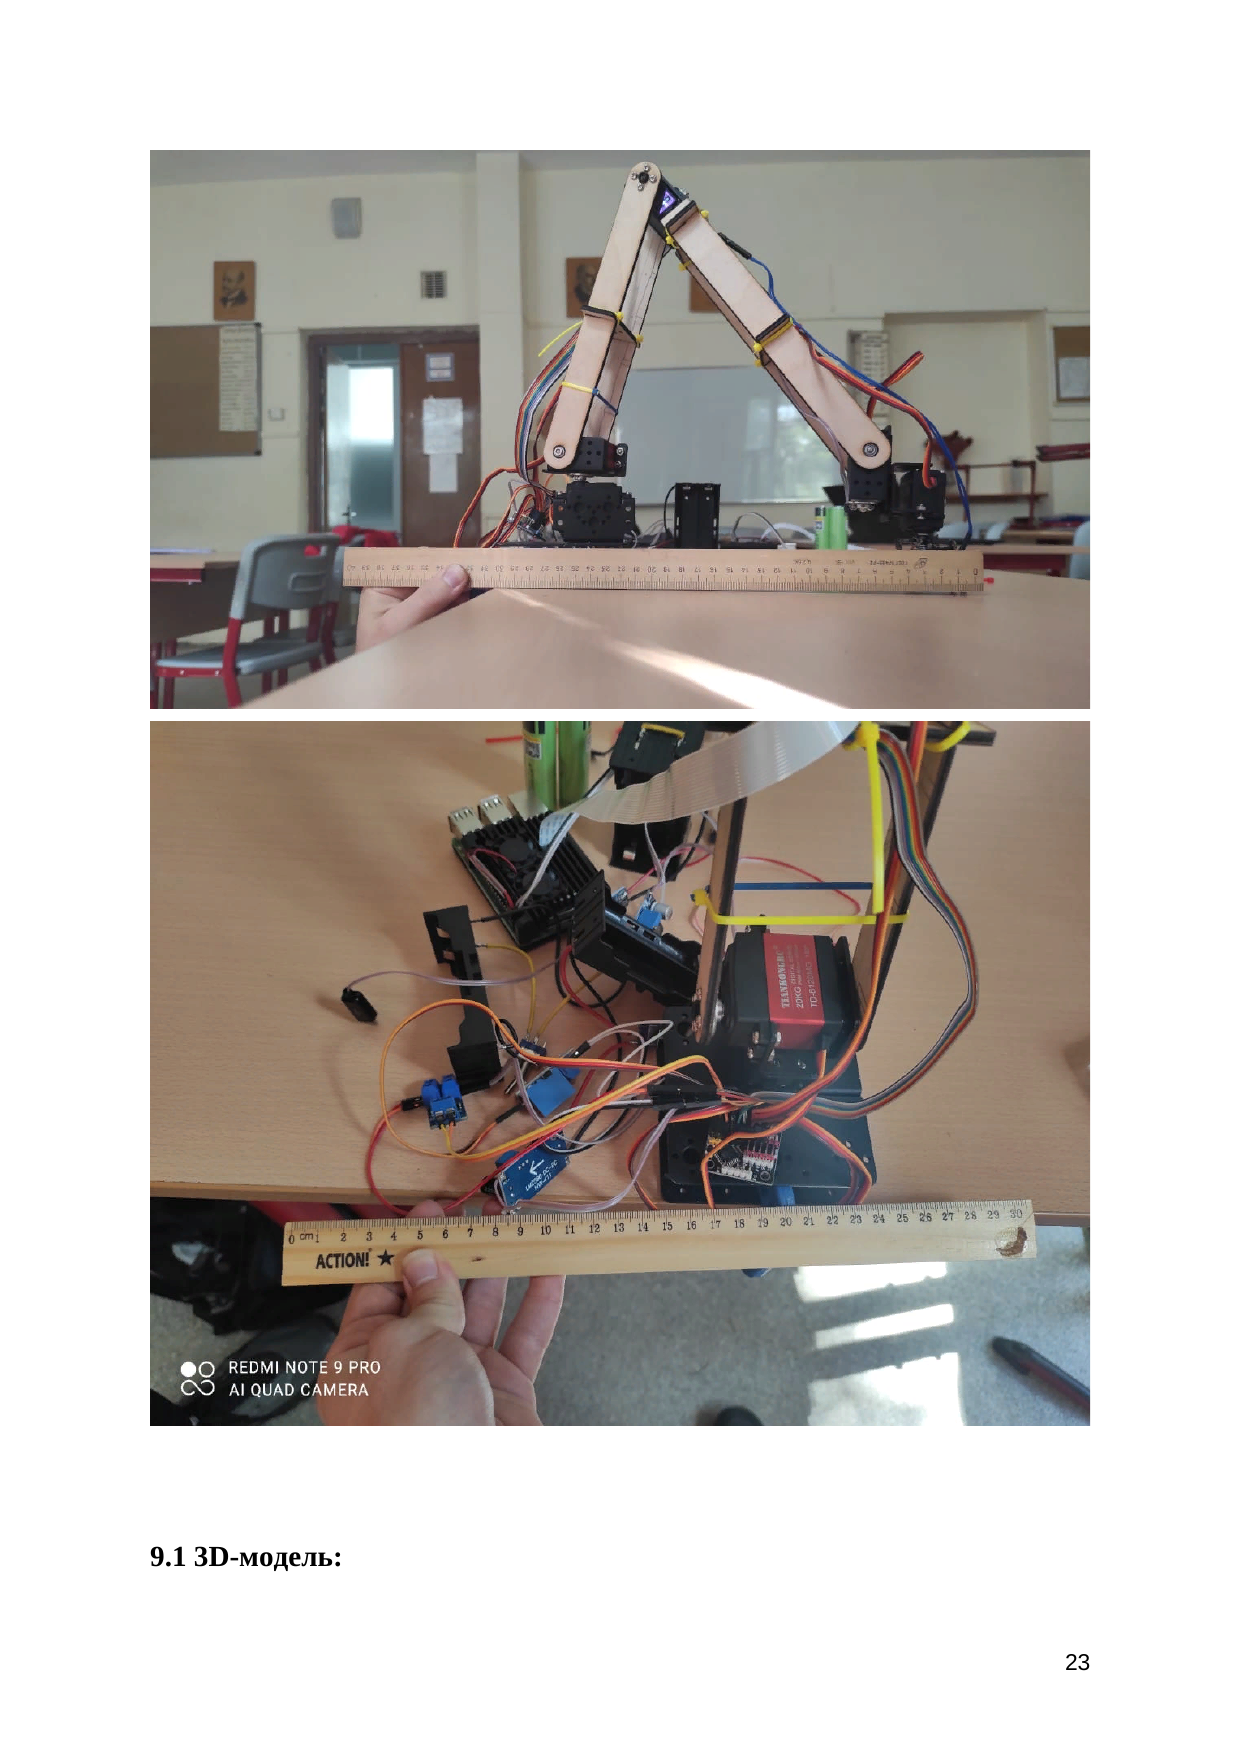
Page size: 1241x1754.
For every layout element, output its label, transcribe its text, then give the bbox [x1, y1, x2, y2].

picture [150, 721, 1091, 1426]
picture [150, 150, 1091, 709]
text 9.1 3D-модель: [150, 1539, 1090, 1573]
